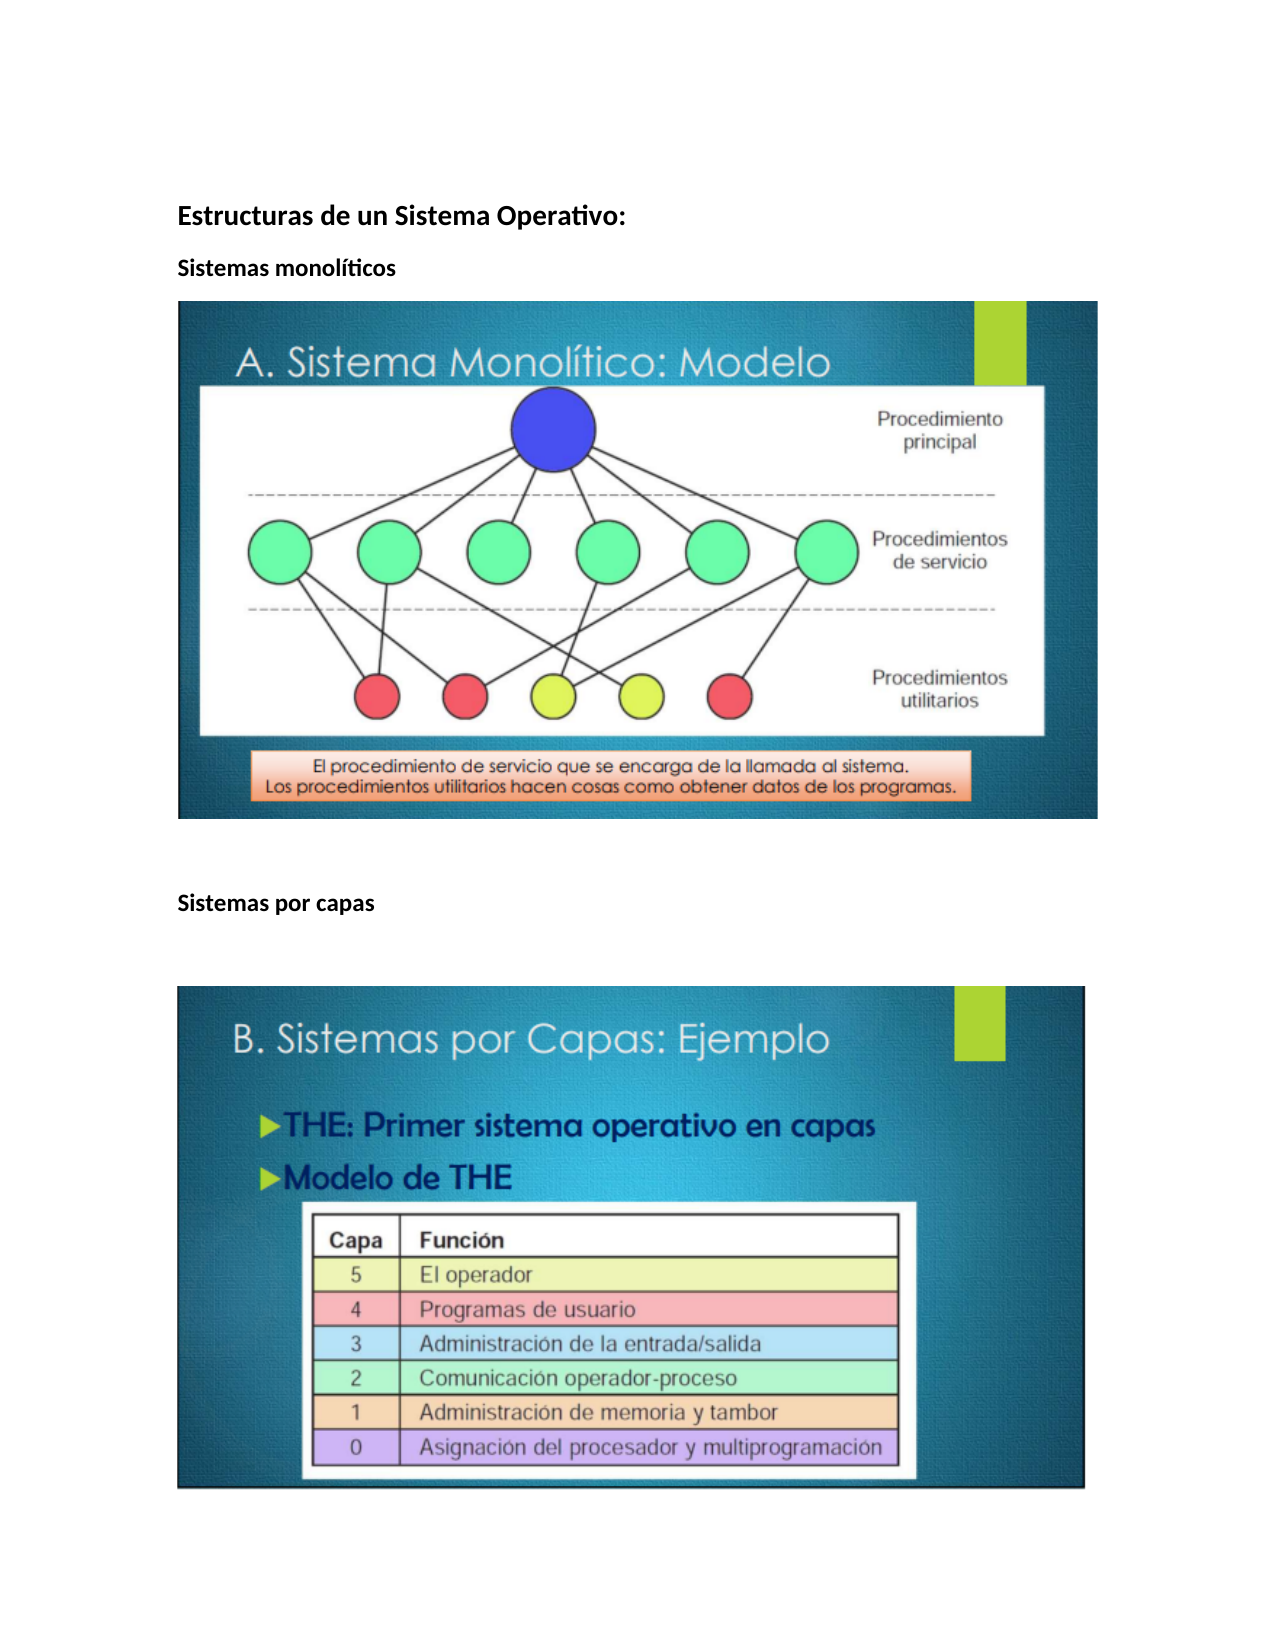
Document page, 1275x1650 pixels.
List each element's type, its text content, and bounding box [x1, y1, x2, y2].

text Sistemas por capas [177, 887, 1098, 918]
text Sistemas monolíticos [177, 252, 1098, 283]
picture [177, 301, 1098, 819]
picture [177, 986, 1098, 1495]
text Estructuras de un Sistema Operativo: [177, 197, 1098, 233]
